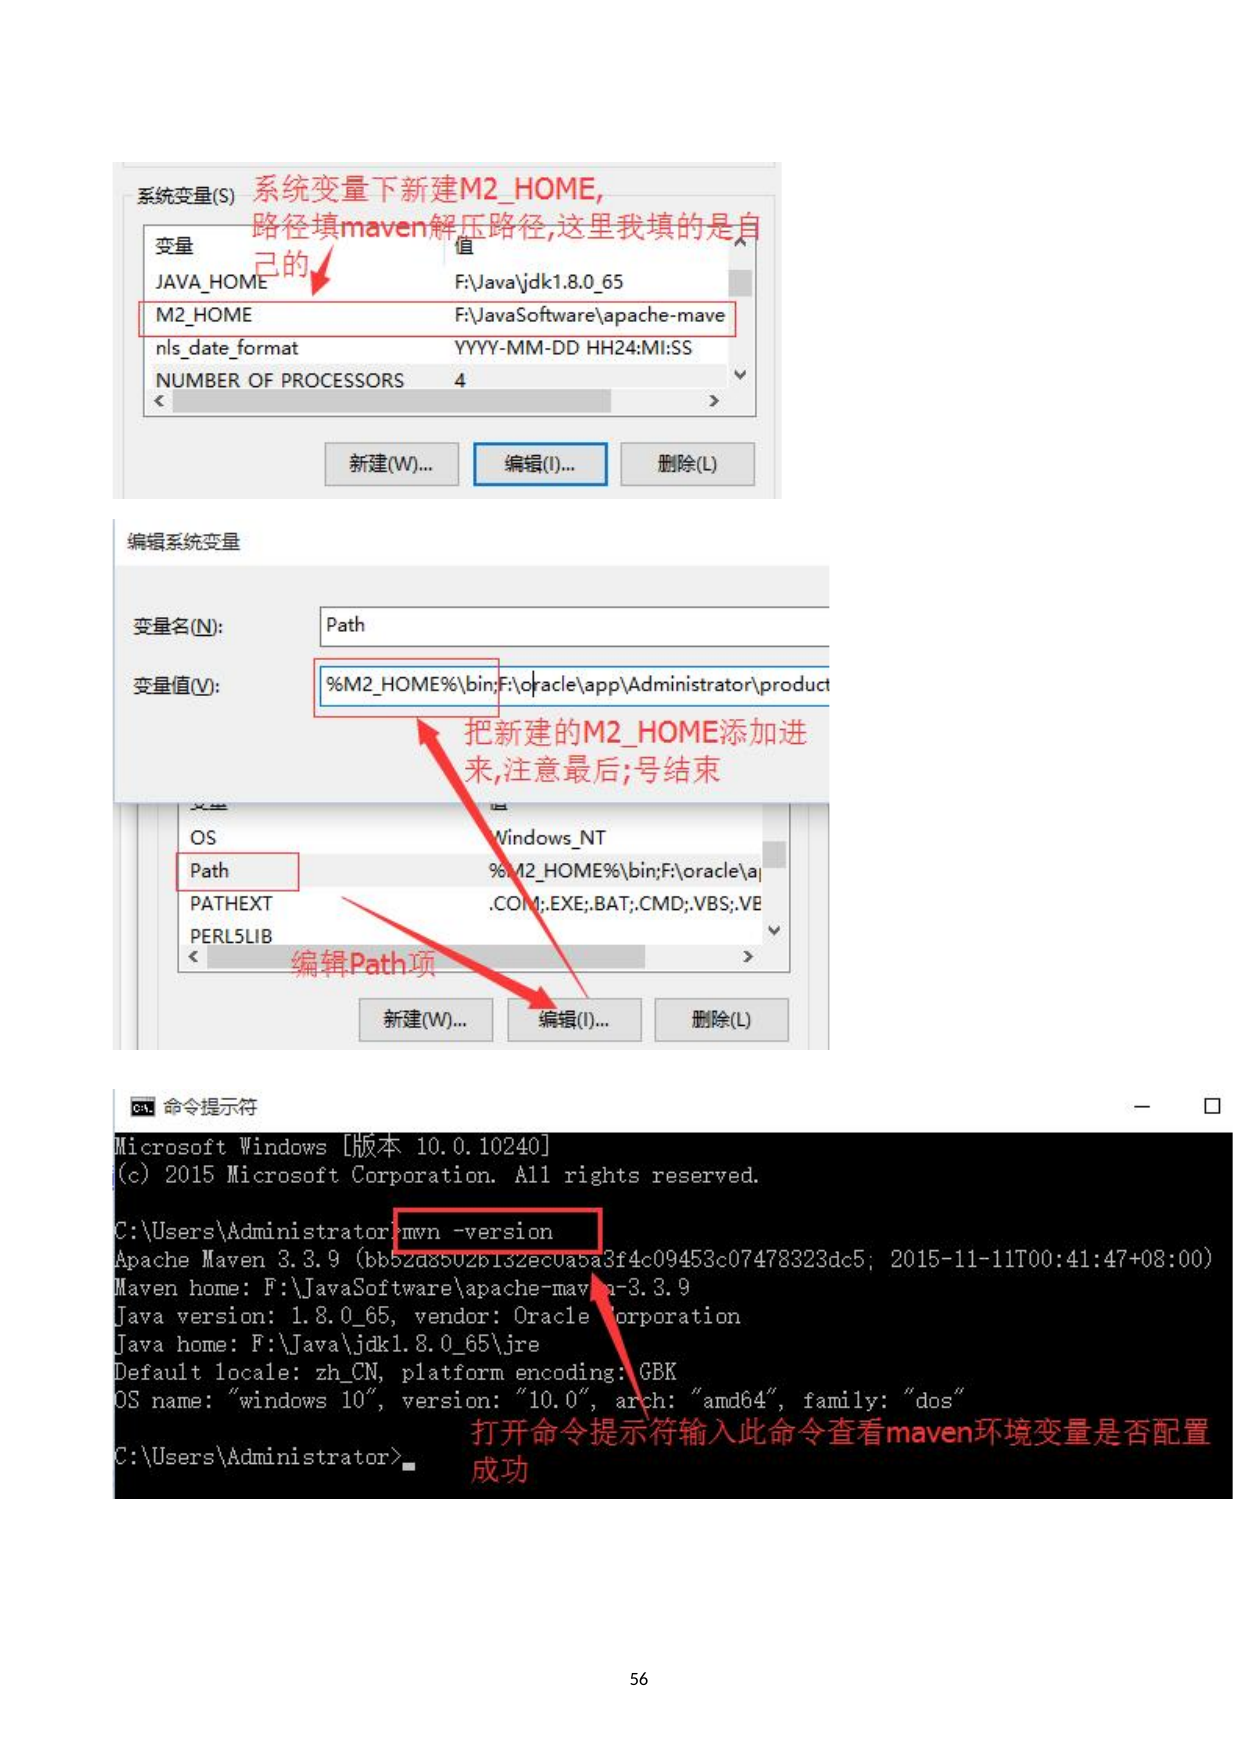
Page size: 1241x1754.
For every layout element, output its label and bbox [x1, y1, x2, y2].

picture [112, 519, 830, 1050]
picture [112, 1089, 1233, 1499]
picture [112, 162, 782, 499]
